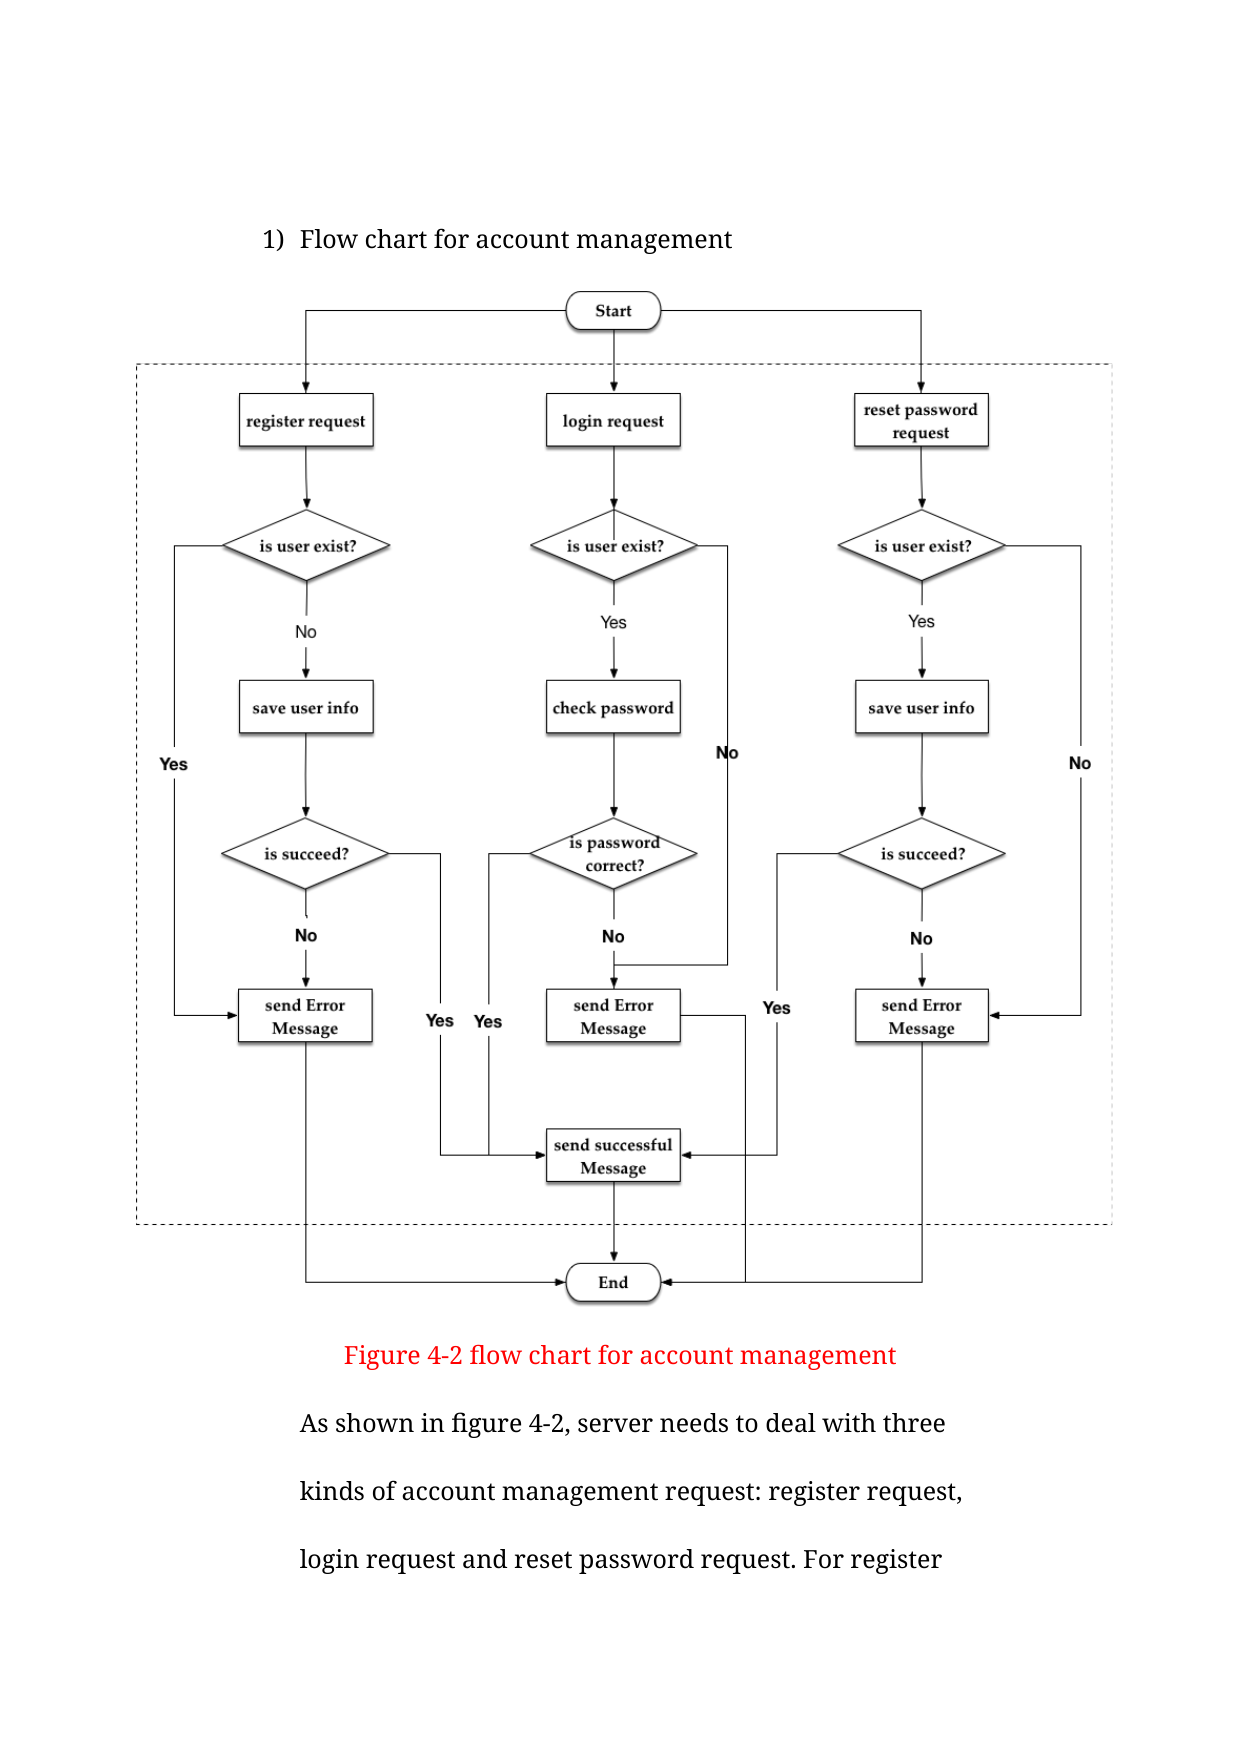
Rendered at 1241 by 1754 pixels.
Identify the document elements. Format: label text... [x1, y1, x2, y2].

picture [135, 289, 1113, 1307]
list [299, 1406, 1016, 1576]
text Figure 4-2 flow chart for account management [224, 1337, 1016, 1372]
list Flow chart for account management [262, 222, 1016, 256]
